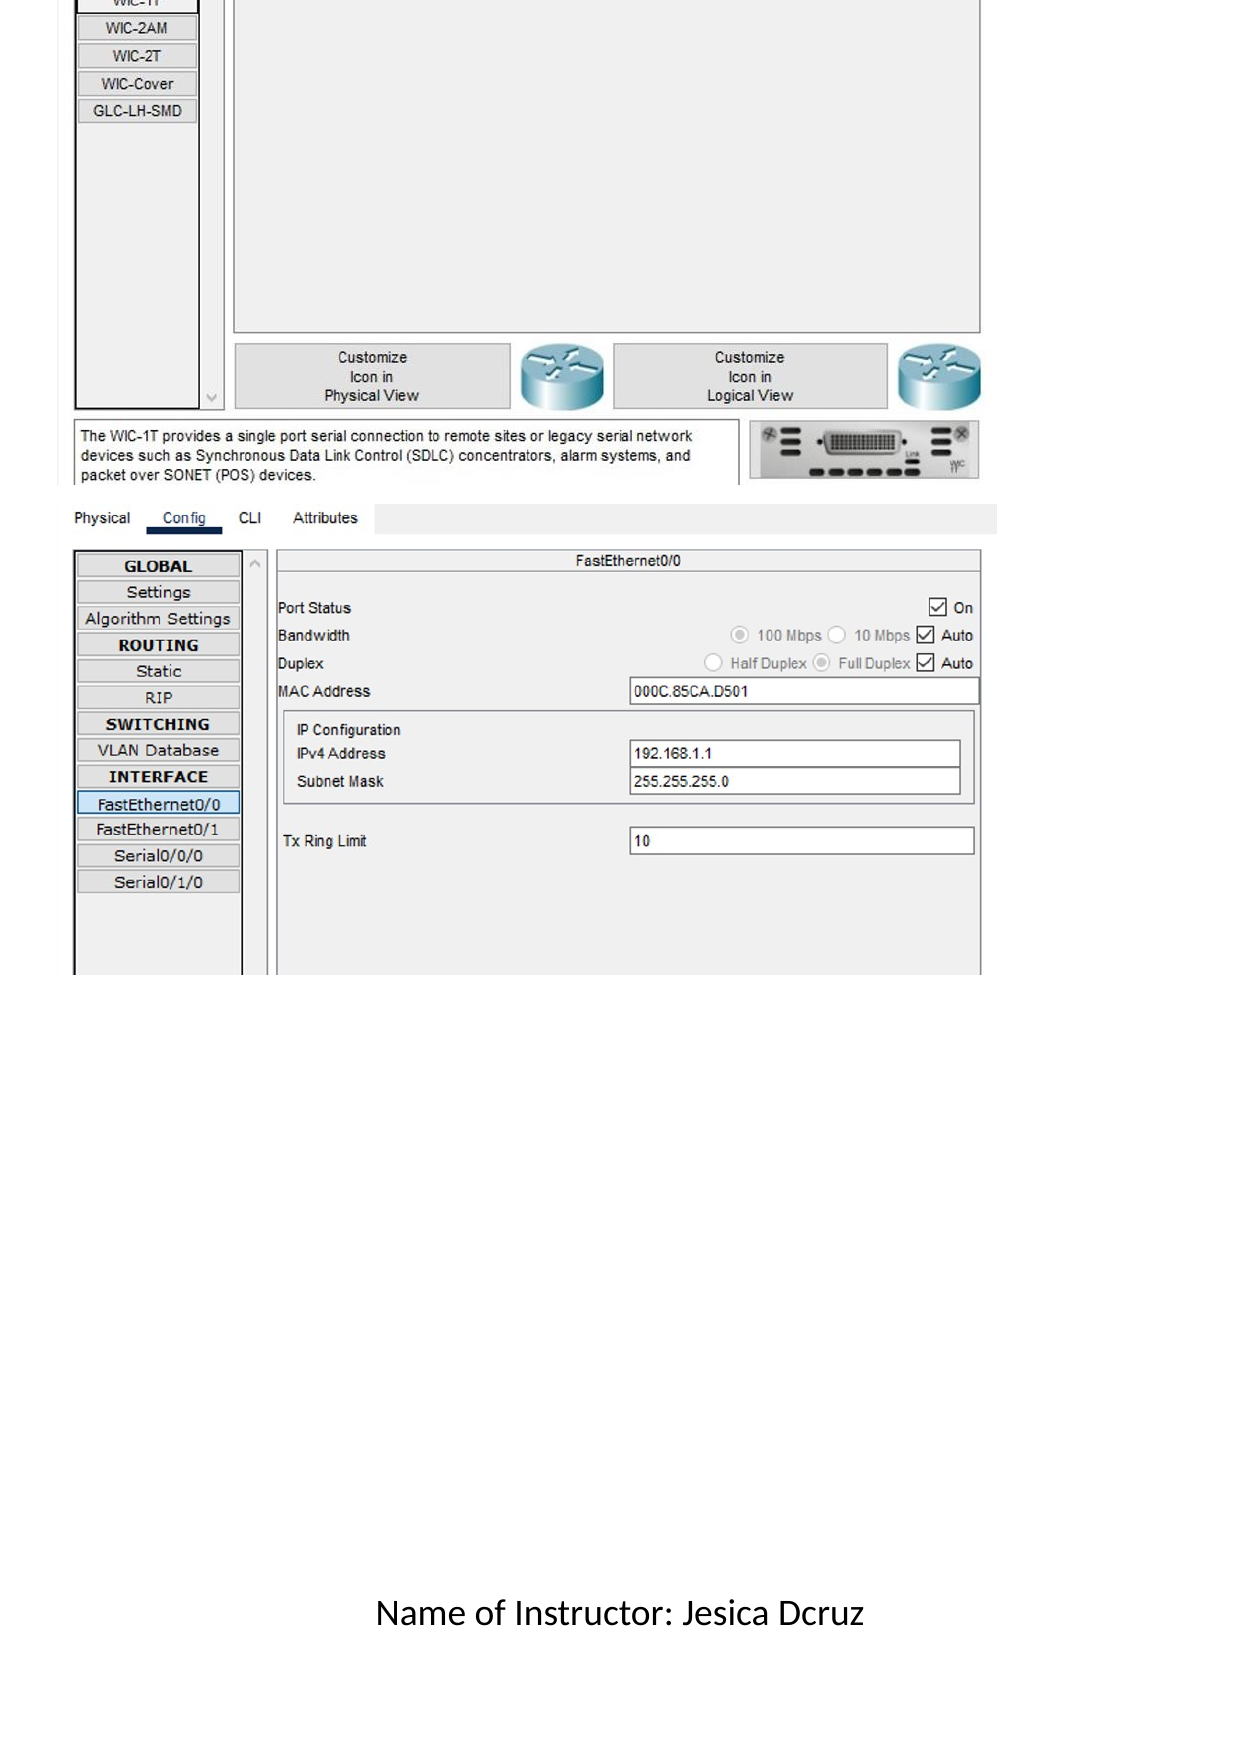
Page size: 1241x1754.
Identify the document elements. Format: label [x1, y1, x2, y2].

picture [57, 0, 998, 485]
picture [57, 504, 998, 983]
